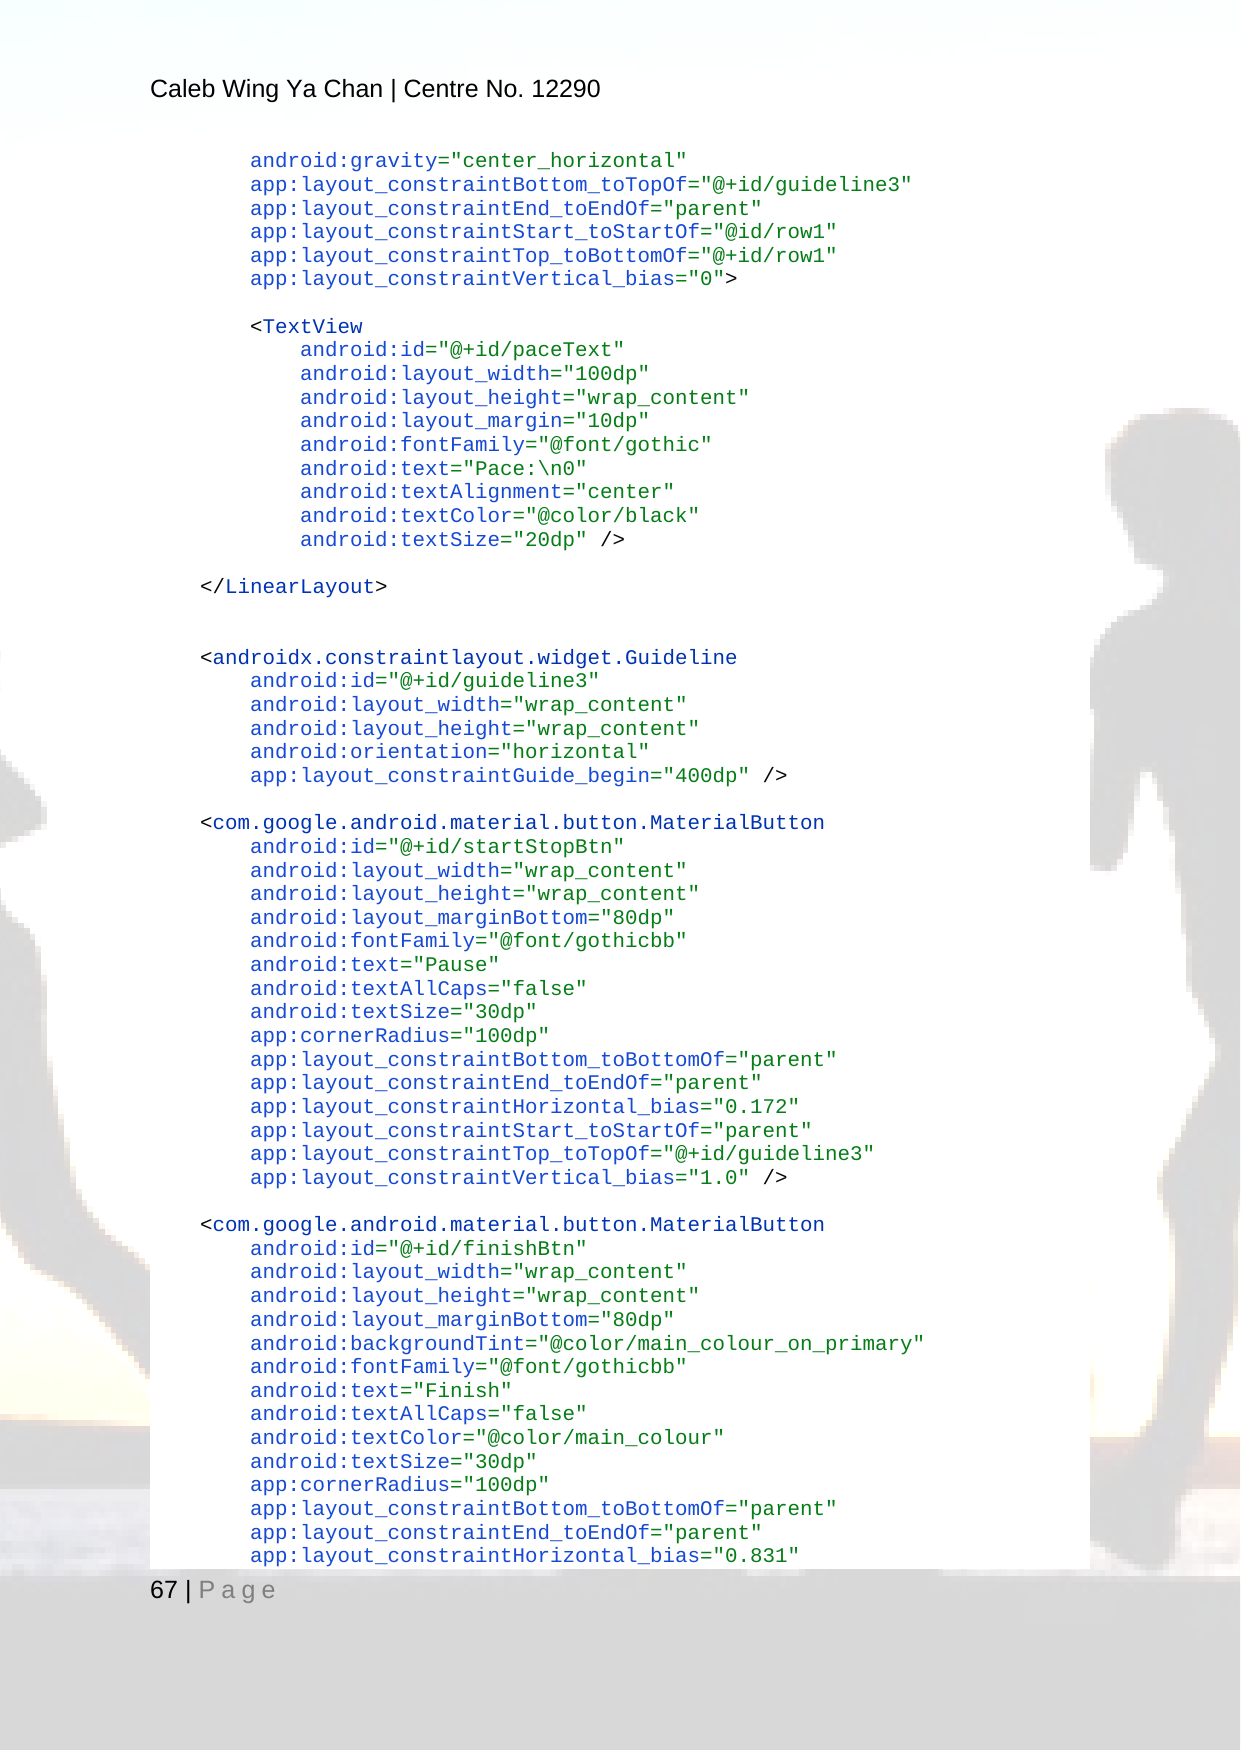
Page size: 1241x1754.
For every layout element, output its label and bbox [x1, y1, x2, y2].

text [150, 150, 1090, 1569]
